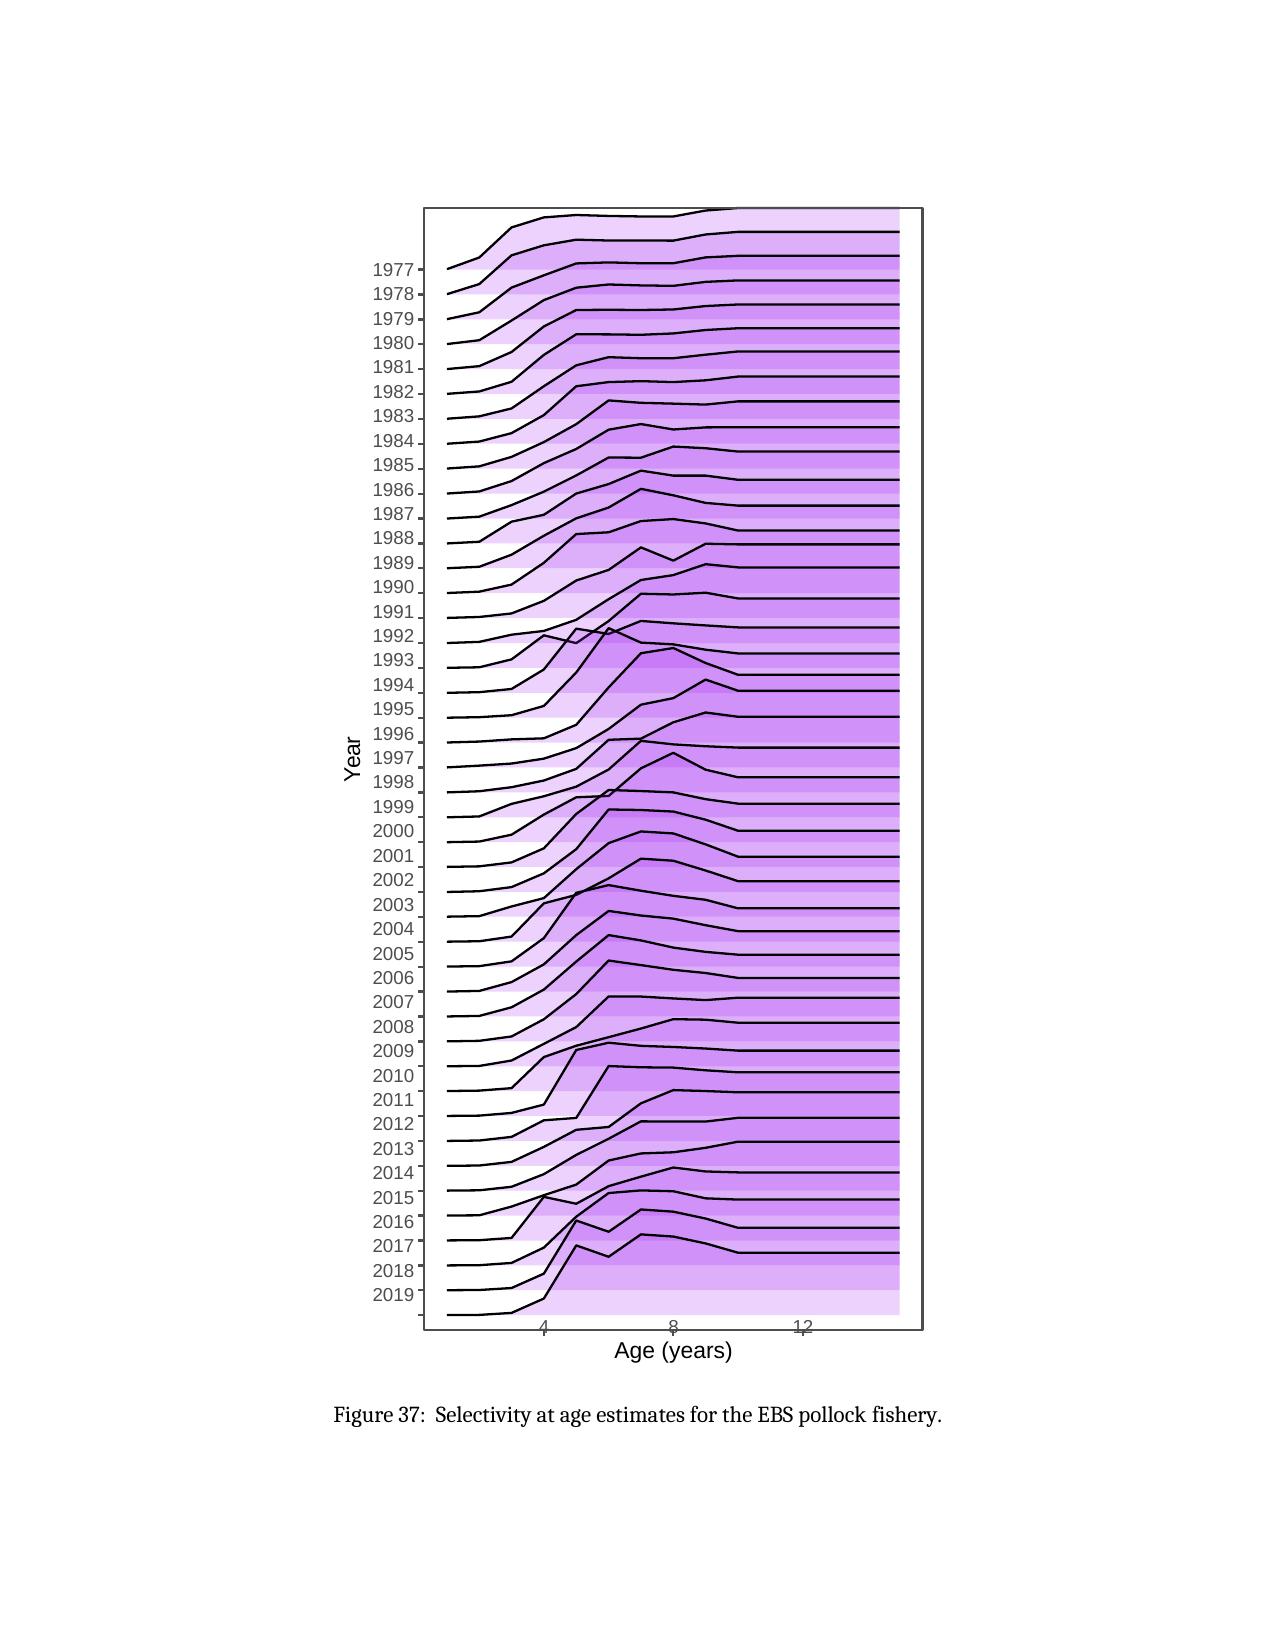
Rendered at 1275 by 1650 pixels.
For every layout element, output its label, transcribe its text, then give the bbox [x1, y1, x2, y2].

text 2017 [372, 1235, 1275, 1257]
text 2011 [372, 1089, 1275, 1110]
text 1994 [372, 674, 1275, 695]
text 2008 [372, 1016, 1275, 1037]
text 2015 [372, 1186, 1275, 1208]
text 2007 [372, 991, 1275, 1013]
text 1986 [372, 478, 1275, 500]
text 1981 [372, 356, 1275, 378]
text Age (years) [313, 1337, 1033, 1364]
text 2013 [372, 1138, 1275, 1159]
text 1989 [372, 552, 1275, 573]
text 1992 [372, 625, 1275, 646]
text 1980 [372, 332, 1275, 353]
text 1979 [372, 307, 1275, 329]
text 1977 [372, 258, 1275, 280]
text 1990 [372, 576, 1275, 597]
text 1995 [372, 698, 1275, 719]
text 1999 [372, 796, 1275, 817]
text Figure 37: Selectivity at age estimates for the EBS pollock fishery. [313, 1402, 961, 1428]
text 2009 [372, 1040, 1275, 1061]
text 2003 [372, 893, 1275, 915]
text 1985 [372, 454, 1275, 475]
text 2002 [372, 869, 1275, 891]
text 2001 [372, 844, 1275, 866]
text 1996 [372, 722, 1275, 744]
text 1993 [372, 649, 1275, 671]
text 2004 [372, 918, 1275, 939]
text 1991 [372, 600, 1275, 622]
text 1984 [372, 429, 1275, 451]
text 1997 [372, 747, 1275, 768]
text 1998 [372, 771, 1275, 793]
text 2012 [372, 1113, 1275, 1135]
text 2018 [372, 1260, 1275, 1281]
text 1982 [372, 381, 1275, 402]
text 1988 [372, 527, 1275, 549]
text 1987 [372, 503, 1275, 524]
text 2019 [372, 1284, 1275, 1306]
text 2005 [372, 942, 1275, 964]
text 1978 [372, 283, 1275, 304]
text 2016 [372, 1211, 1275, 1232]
text 2006 [372, 967, 1275, 988]
text 4 8 12 [539, 1316, 1275, 1337]
text 2000 [372, 820, 1275, 842]
text 2010 [372, 1064, 1275, 1086]
text 1983 [372, 405, 1275, 427]
text 2014 [372, 1162, 1275, 1184]
